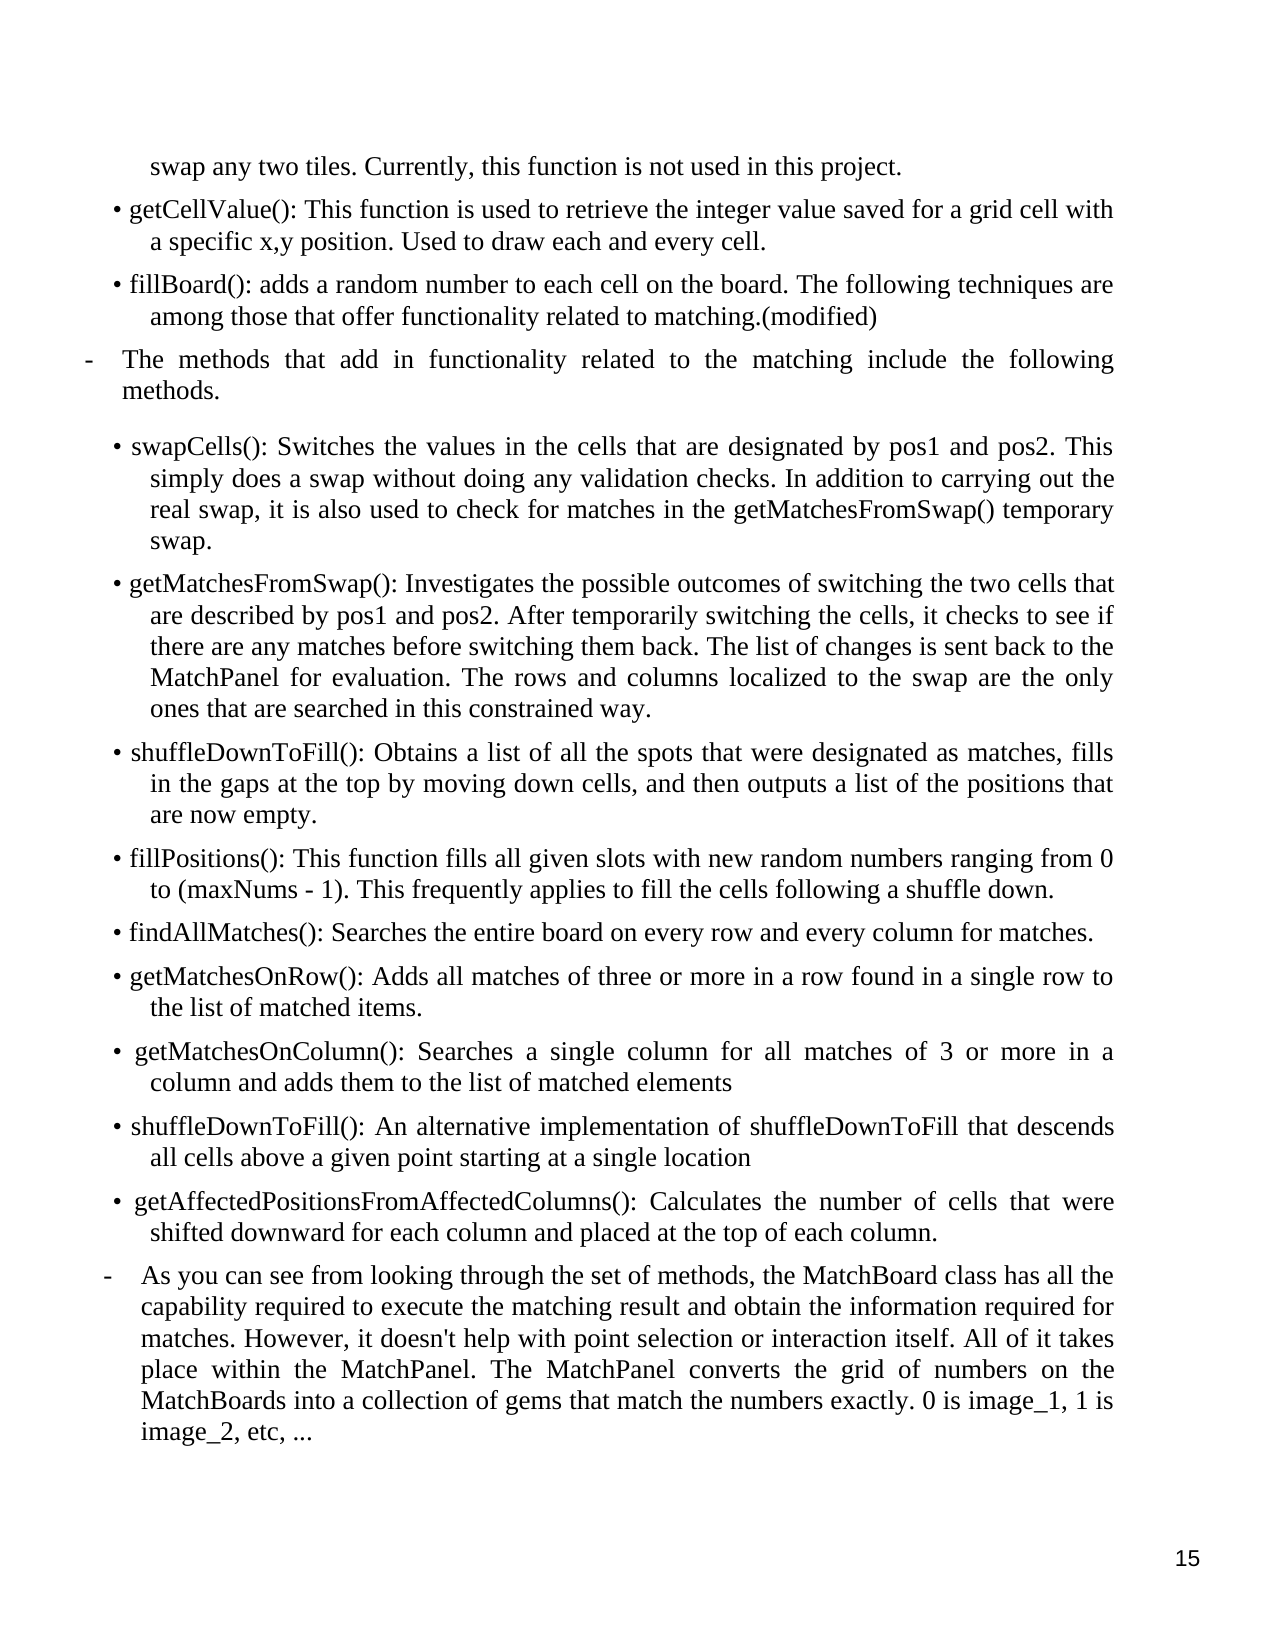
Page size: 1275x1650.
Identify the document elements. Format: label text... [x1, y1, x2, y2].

text • getAffectedPositionsFromAffectedColumns(): Calculates the number of cells that were shifted downward for each column and placed at the top of each column. [112, 1184, 1116, 1247]
text • findAllMatches(): Searches the entire board on every row and every column for matches. [112, 917, 1116, 948]
text • fillBoard(): adds a random number to each cell on the board. The following techniques are among those that offer functionality related to matching.(modified) [112, 268, 1116, 331]
list As you can see from looking through the set of methods, the MatchBoard class has all the capability required to execute the matching result and obtain the information required for matches. However, it doesn't help with point selection or interaction itself. All of it takes place within the MatchPanel. The MatchPanel converts the grid of numbers on the MatchBoards into a collection of gems that match the numbers exactly. 0 is image_1, 1 is image_2, etc, ... [103, 1259, 1116, 1446]
list The methods that add in functionality related to the matching include the following methods. [84, 343, 1116, 406]
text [112, 150, 1116, 181]
text • fillPositions(): This function fills all given slots with new random numbers ranging from 0 to (maxNums - 1). This frequently applies to fill the cells following a shuffle down. [112, 842, 1116, 904]
text • getMatchesFromSwap(): Investigates the possible outcomes of switching the two cells that are described by pos1 and pos2. After temporarily switching the cells, it checks to see if there are any matches before switching them back. The list of changes is sent back to the MatchPanel for evaluation. The rows and columns localized to the swap are the only ones that are searched in this constrained way. [112, 568, 1116, 723]
text • shuffleDownToFill(): An alternative implementation of shuffleDownToFill that descends all cells above a given point starting at a single location [112, 1110, 1116, 1172]
text • getCellValue(): This function is used to retrieve the integer value saved for a grid cell with a specific x,y position. Used to draw each and every cell. [112, 194, 1116, 256]
text • swapCells(): Switches the values in the cells that are designated by pos1 and pos2. This simply does a swap without doing any validation checks. In addition to carrying out the real swap, it is also used to check for matches in the getMatchesFromSwap() temporary swap. [112, 431, 1116, 555]
text • getMatchesOnColumn(): Searches a single column for all matches of 3 or more in a column and adds them to the list of matched elements [112, 1035, 1116, 1097]
text • getMatchesOnRow(): Adds all matches of three or more in a row found in a single row to the list of matched items. [112, 960, 1116, 1022]
text • shuffleDownToFill(): Obtains a list of all the spots that were designated as matches, fills in the gaps at the top by moving down cells, and then outputs a list of the positions that are now empty. [112, 736, 1116, 829]
